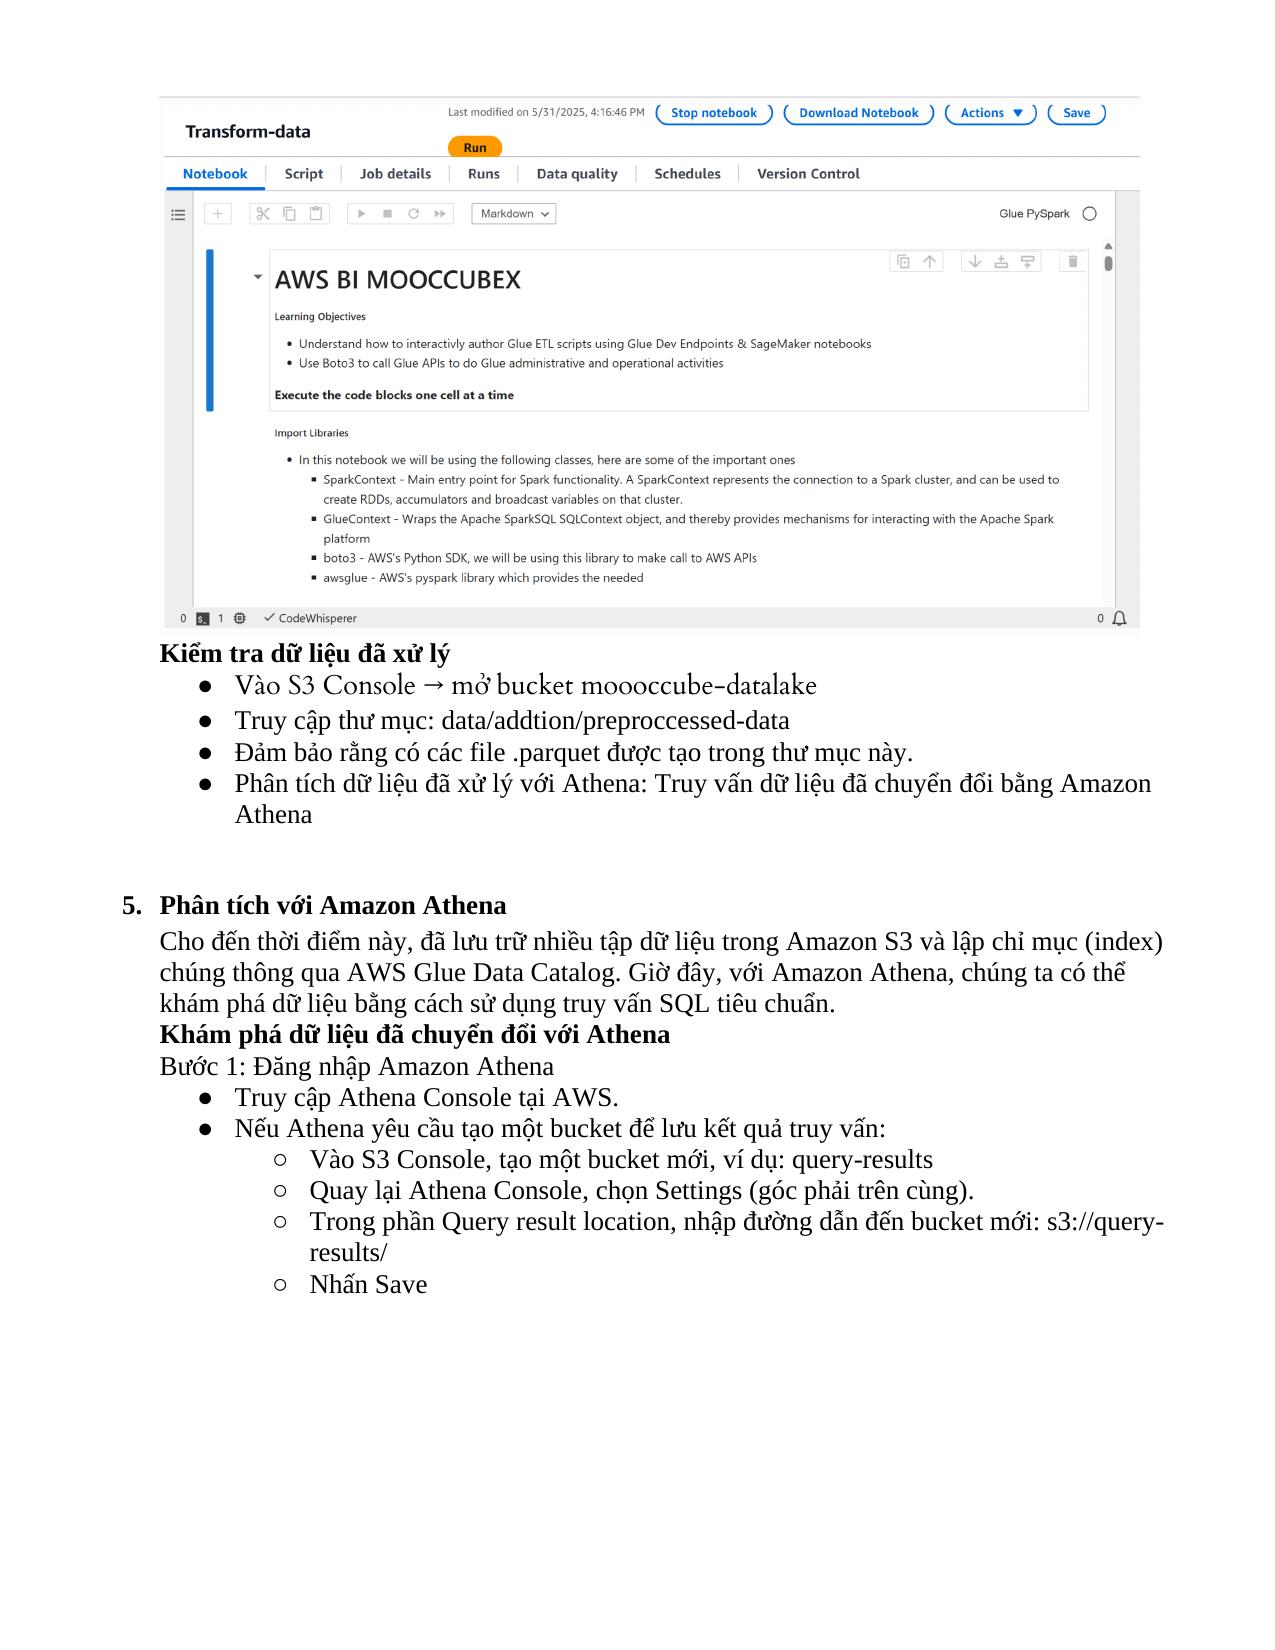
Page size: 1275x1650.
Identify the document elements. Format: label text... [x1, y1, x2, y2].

list Vào S3 Console, tạo một bucket mới, ví dụ: query-results [272, 1143, 1191, 1174]
picture [159, 93, 1140, 637]
text Bước 1: Đăng nhập Amazon Athena [159, 1050, 1191, 1081]
list Đảm bảo rằng có các file .parquet được tạo trong thư mục này. [197, 736, 1191, 767]
list Quay lại Athena Console, chọn Settings (góc phải trên cùng). [272, 1174, 1191, 1205]
text Kiểm tra dữ liệu đã xử lý [159, 637, 1191, 668]
text Khám phá dữ liệu đã chuyển đổi với Athena [159, 1018, 1191, 1050]
list Truy cập thư mục: data/addtion/preproccessed-data [197, 704, 1191, 736]
list Truy cập Athena Console tại AWS. [197, 1081, 1191, 1112]
list Nếu Athena yêu cầu tạo một bucket để lưu kết quả truy vấn: [197, 1112, 1191, 1143]
text Cho đến thời điểm này, đã lưu trữ nhiều tập dữ liệu trong Amazon S3 và lập chỉ mục (index) chúng thông qua AWS Glue Data Catalog. Giờ đây, với Amazon Athena, chúng ta có thể khám phá dữ liệu bằng cách sử dụng truy vấn SQL tiêu chuẩn. [159, 925, 1191, 1018]
list Vào S3 Console → mở bucket moooccube-datalake [197, 668, 1191, 704]
list Trong phần Query result location, nhập đường dẫn đến bucket mới: s3://query-results/ [272, 1205, 1191, 1268]
list Phân tích dữ liệu đã xử lý với Athena: Truy vấn dữ liệu đã chuyển đổi bằng Amazon Athena [197, 767, 1191, 829]
list Phân tích với Amazon Athena [122, 889, 1191, 921]
list Nhấn Save [272, 1268, 1191, 1299]
